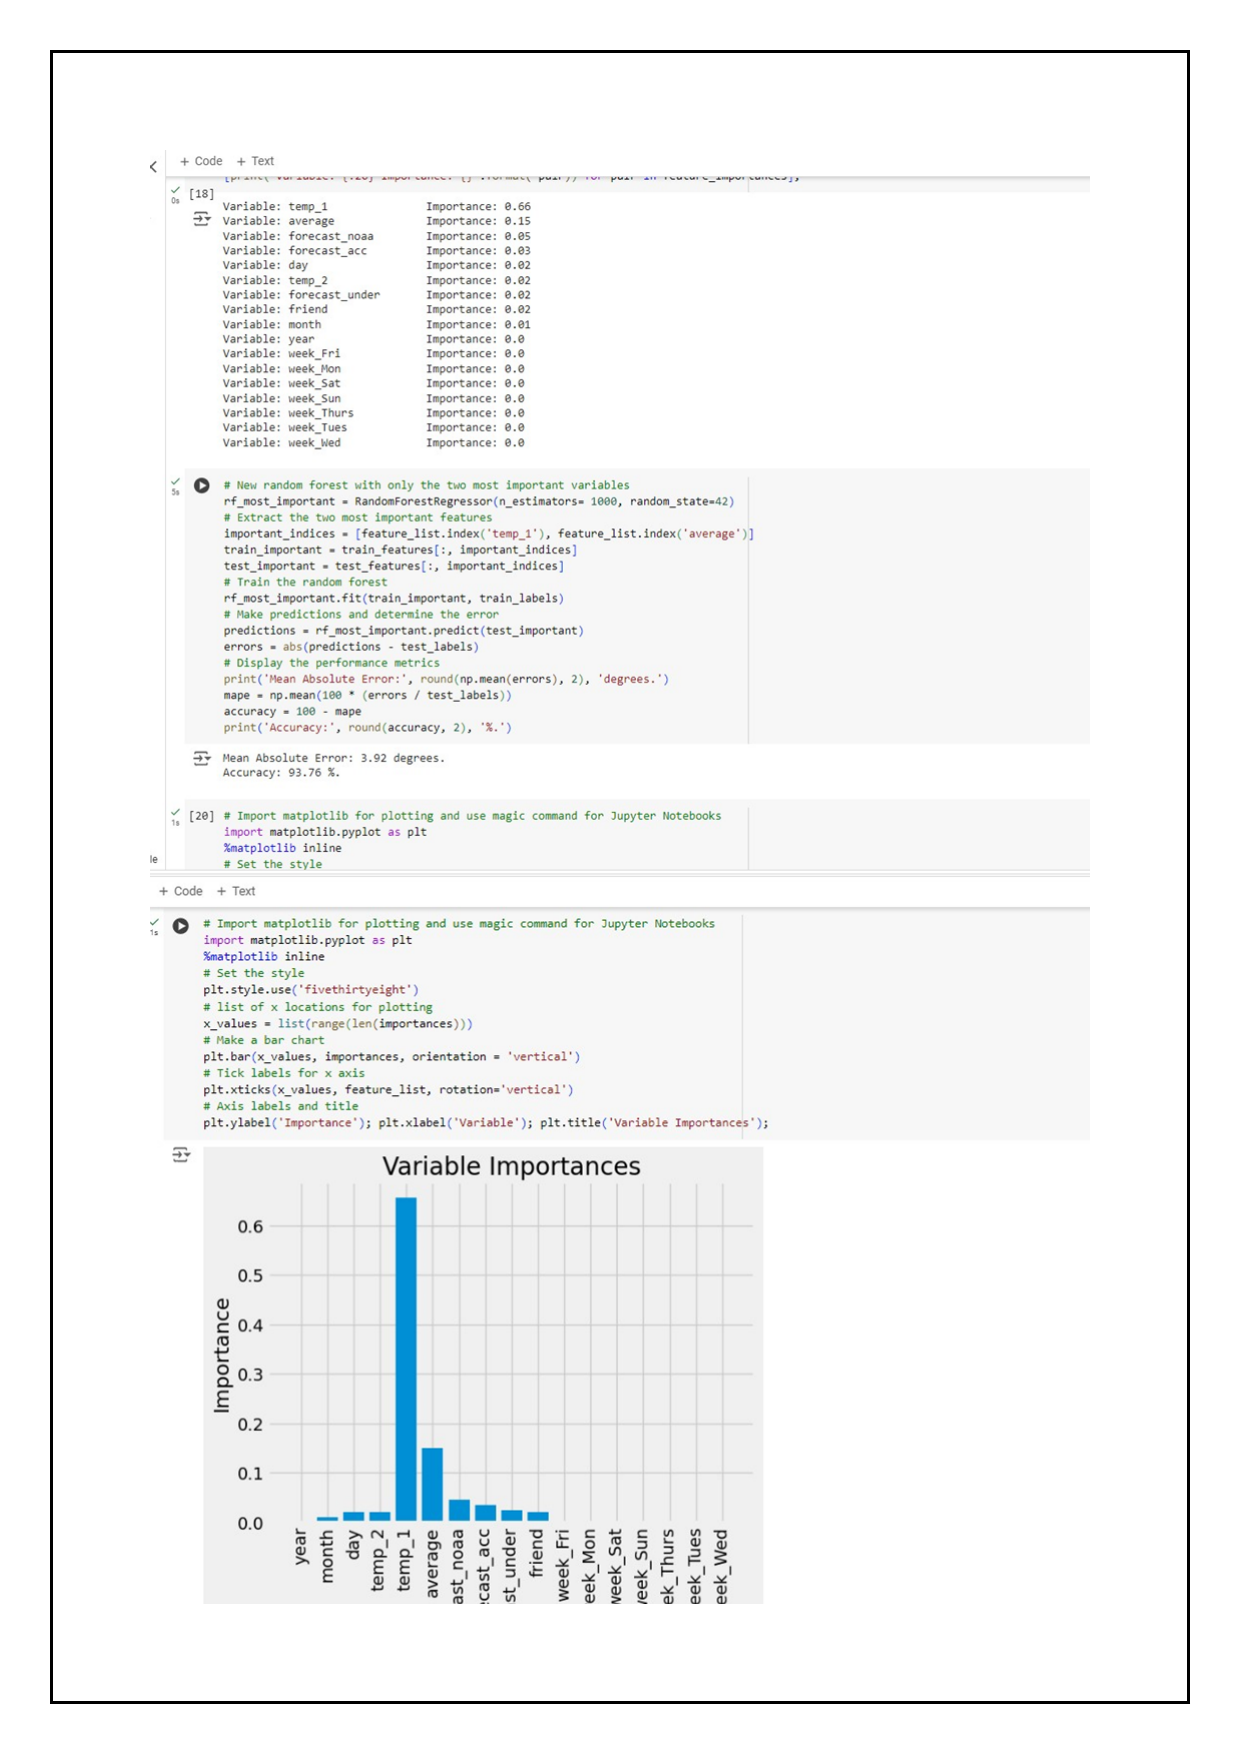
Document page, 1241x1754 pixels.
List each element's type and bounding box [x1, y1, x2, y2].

picture [150, 150, 1090, 1604]
